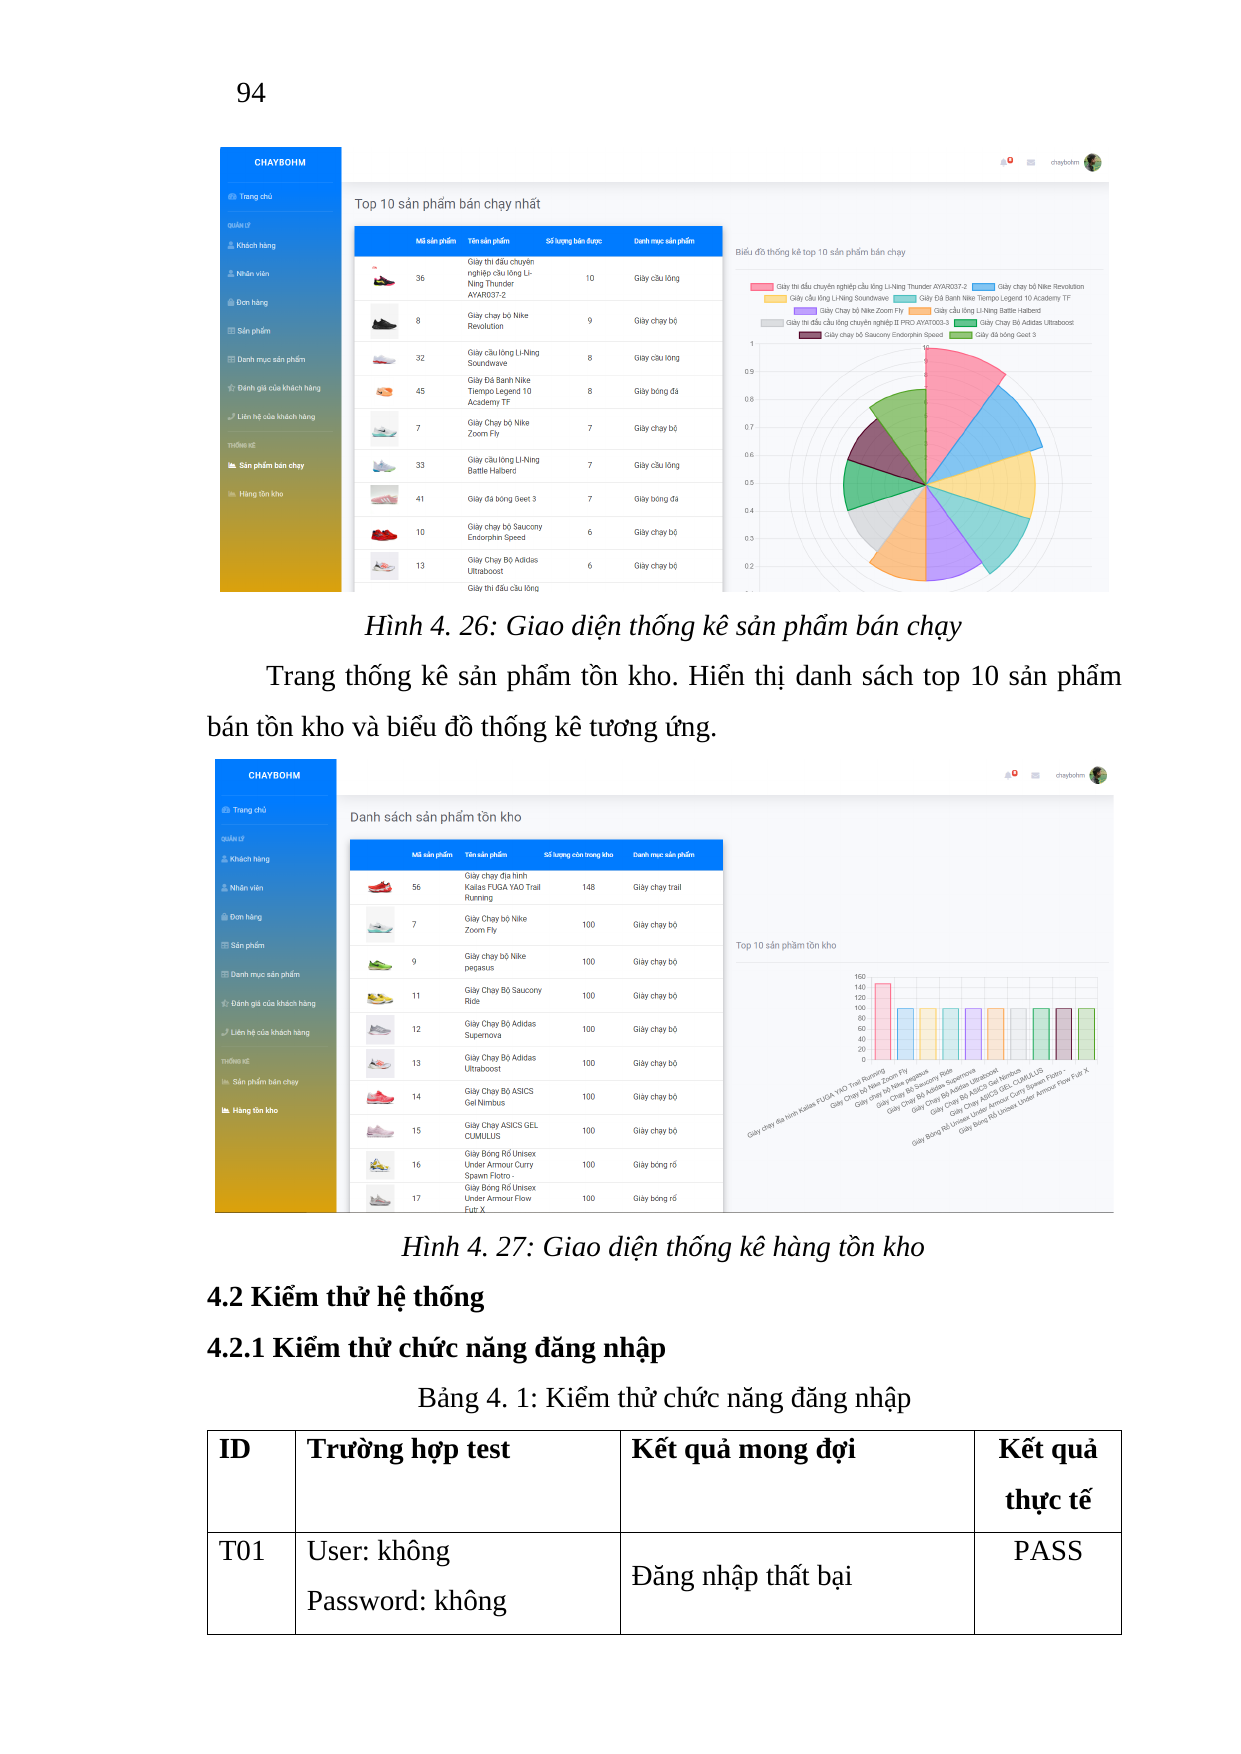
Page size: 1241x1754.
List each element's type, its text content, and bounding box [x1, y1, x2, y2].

table_header Kết quả thực tế [975, 1431, 1121, 1532]
table_cell T01 [208, 1533, 295, 1633]
table_cell Đăng nhập thất bại [621, 1533, 974, 1633]
picture [220, 147, 1109, 592]
picture [215, 759, 1114, 1213]
table_cell User: không Password: không [296, 1533, 620, 1633]
text Hình 4. 27: Giao diện thống kê hàng tồn kho [207, 1229, 1122, 1263]
text Hình 4. 26: Giao diện thống kê sản phẩm bán chạy [207, 608, 1122, 642]
subtitle 4.2 Kiểm thử hệ thống [207, 1279, 1122, 1313]
table_header ID [208, 1431, 295, 1532]
table_cell PASS [975, 1533, 1121, 1633]
subtitle 4.2.1 Kiểm thử chức năng đăng nhập [207, 1330, 1122, 1363]
text Bảng 4. 1: Kiểm thử chức năng đăng nhập [207, 1380, 1122, 1414]
table_header Trường hợp test [296, 1431, 620, 1532]
table_header Kết quả mong đợi [621, 1431, 974, 1532]
text Trang thống kê sản phẩm tồn kho. Hiển thị danh sách top 10 sản phẩm bán tồn kho và biểu đồ thống kê tương ứng. [207, 658, 1122, 742]
